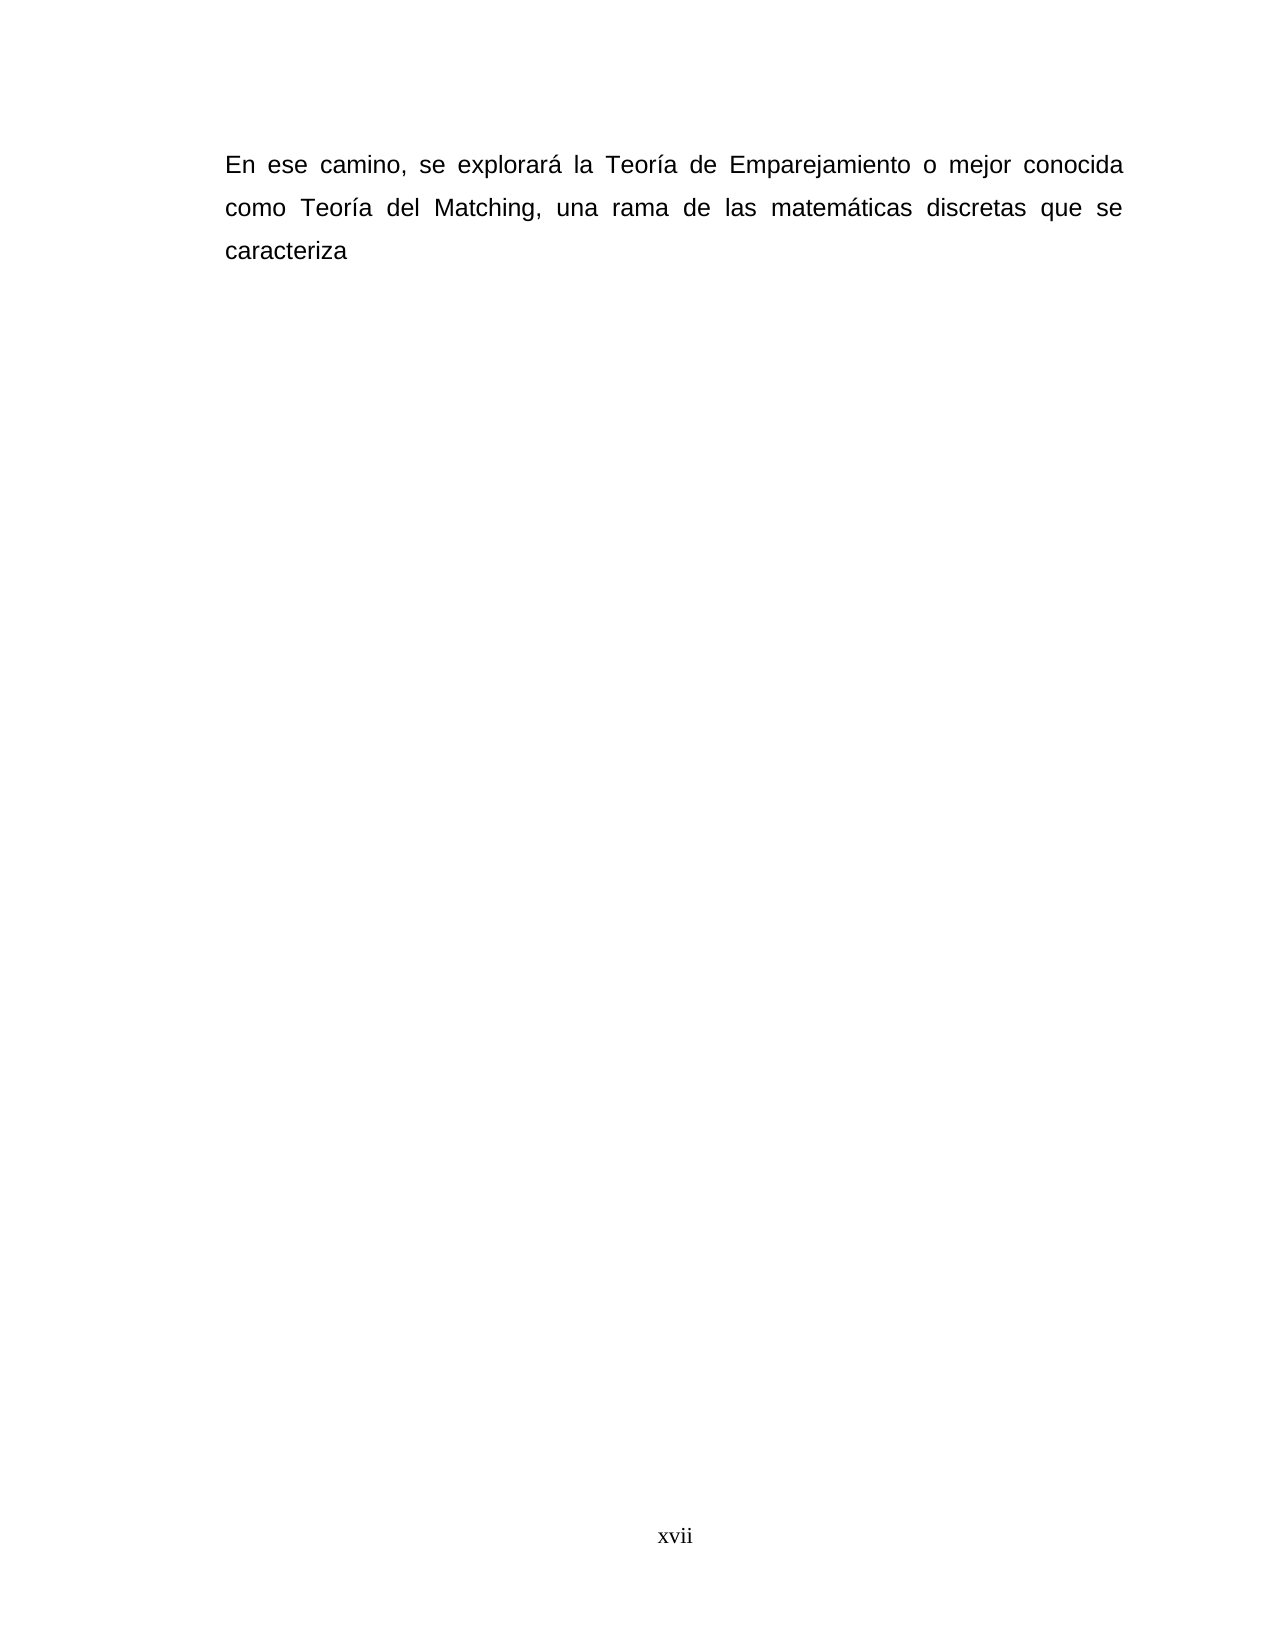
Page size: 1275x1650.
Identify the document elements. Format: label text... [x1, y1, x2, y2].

text En ese camino, se explorará la Teoría de Emparejamiento o mejor conocida como Teoría del Matching, una rama de las matemáticas discretas que se caracteriza [225, 150, 1125, 265]
